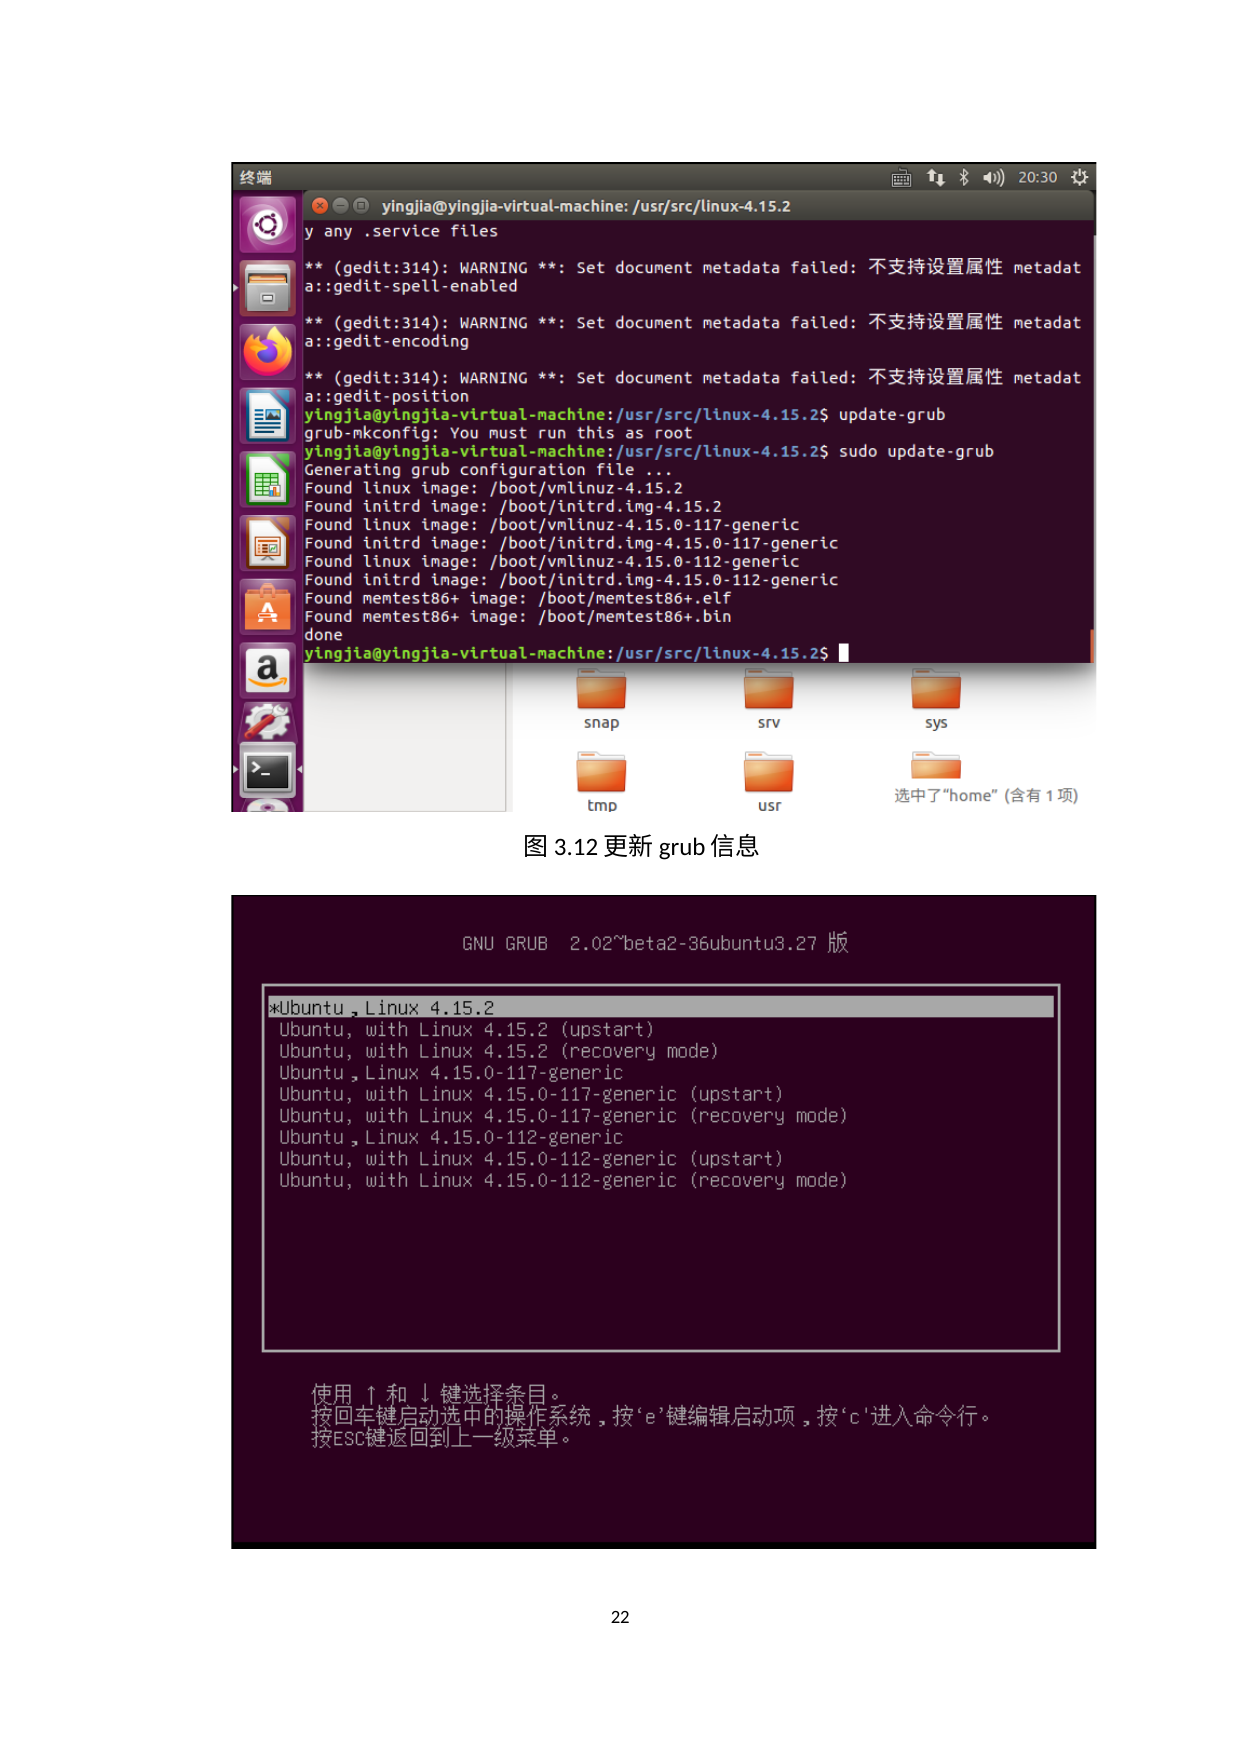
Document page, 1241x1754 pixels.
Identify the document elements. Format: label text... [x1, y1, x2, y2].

picture [231, 895, 1097, 1549]
picture [231, 162, 1097, 812]
text 图3.12 更新grub信息 [187, 812, 1053, 877]
